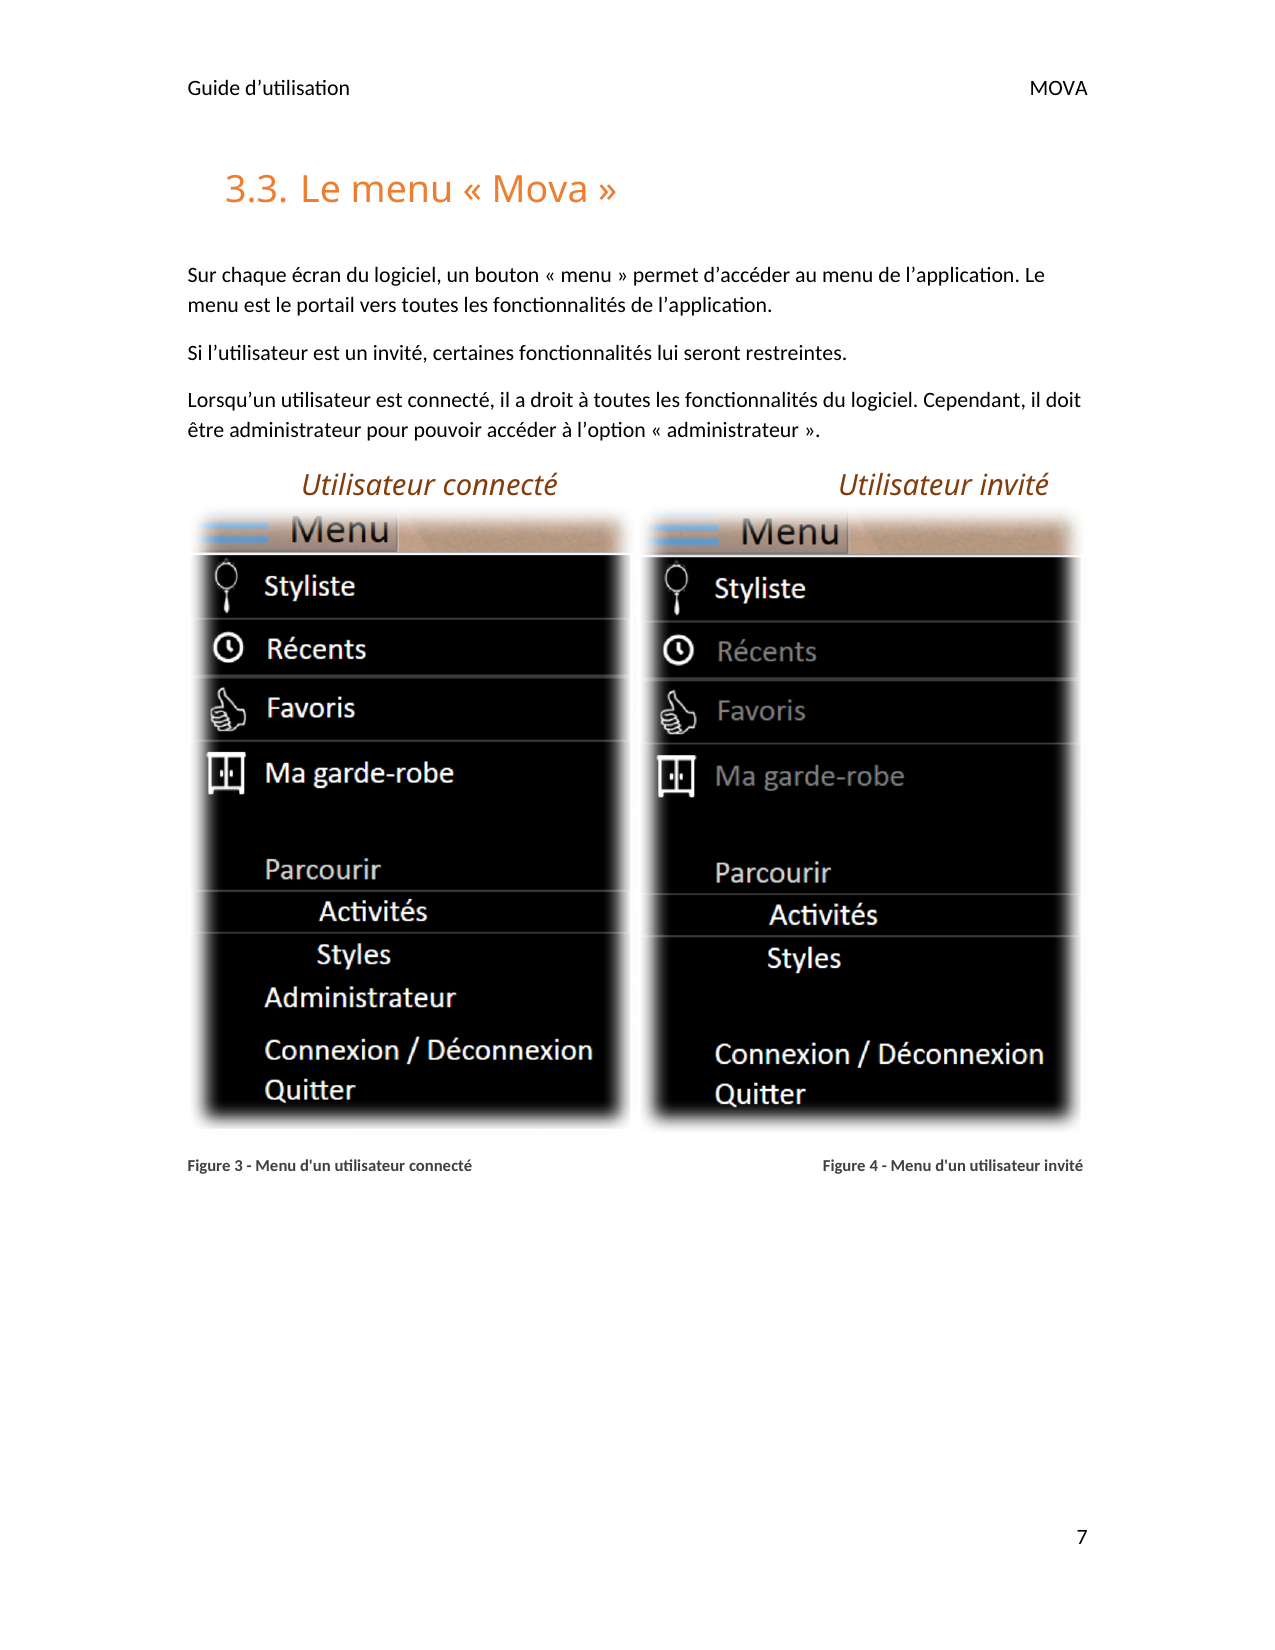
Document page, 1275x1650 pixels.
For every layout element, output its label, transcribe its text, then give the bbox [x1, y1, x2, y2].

text Si l’utilisateur est un invité, certaines fonctionnalités lui seront restreintes. [187, 339, 1087, 365]
text Figure 3 - Menu d'un utilisateur connecté Figure 4 - Menu d'un utilisateur invité [187, 1156, 1087, 1176]
picture [666, 533, 1058, 1106]
subtitle Utilisateur connecté Utilisateur invité [187, 464, 1087, 504]
subtitle Le menu « Mova » [225, 162, 1087, 213]
text Sur chaque écran du logiciel, un bouton « menu » permet d’accéder au menu de l’application. Le menu est le portail vers toutes les fonctionnalités de l’application. [187, 261, 1087, 318]
text Lorsqu’un utilisateur est connecté, il a droit à toutes les fonctionnalités du logiciel. Cependant, il doit être administrateur pour pouvoir accéder à l’option « administrateur ». [187, 386, 1087, 443]
picture [217, 533, 608, 1106]
